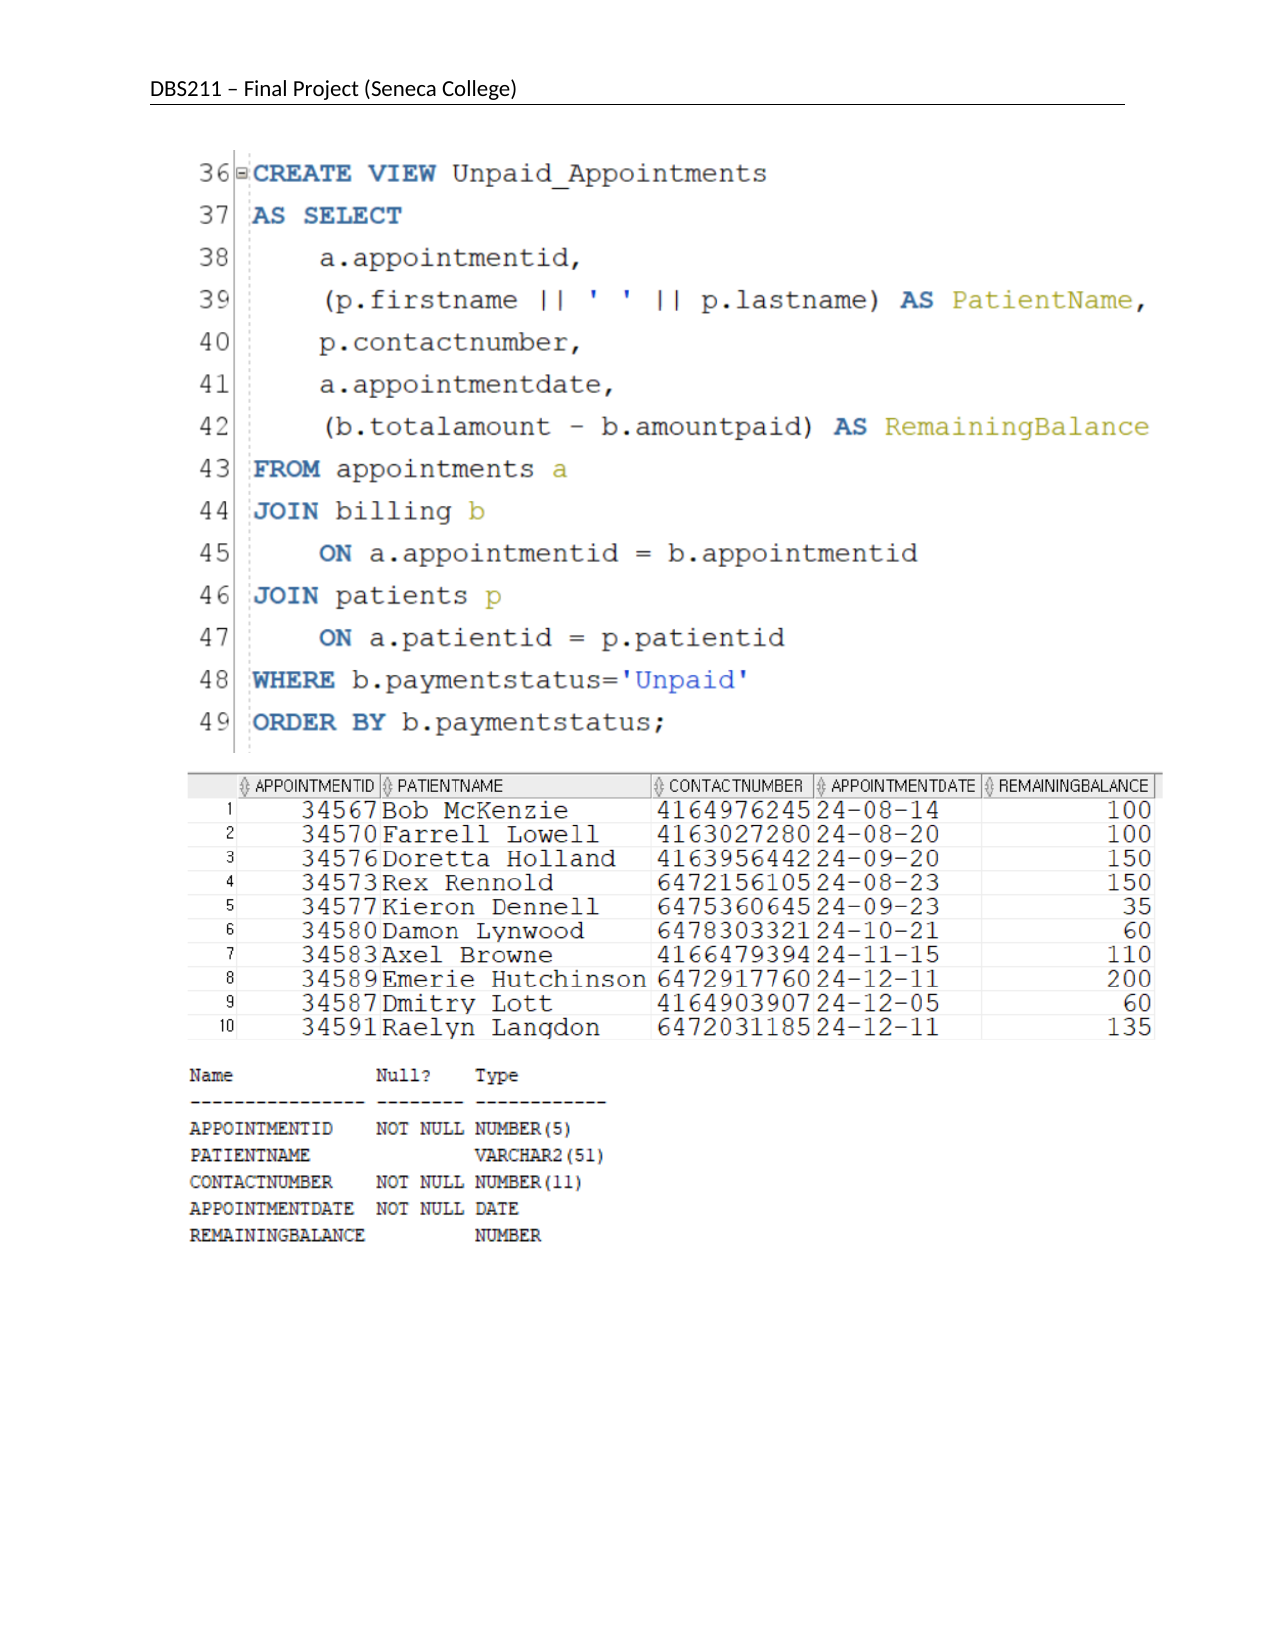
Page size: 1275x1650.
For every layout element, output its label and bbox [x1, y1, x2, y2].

picture [187, 771, 1163, 1040]
picture [187, 1058, 637, 1259]
picture [187, 150, 1163, 753]
